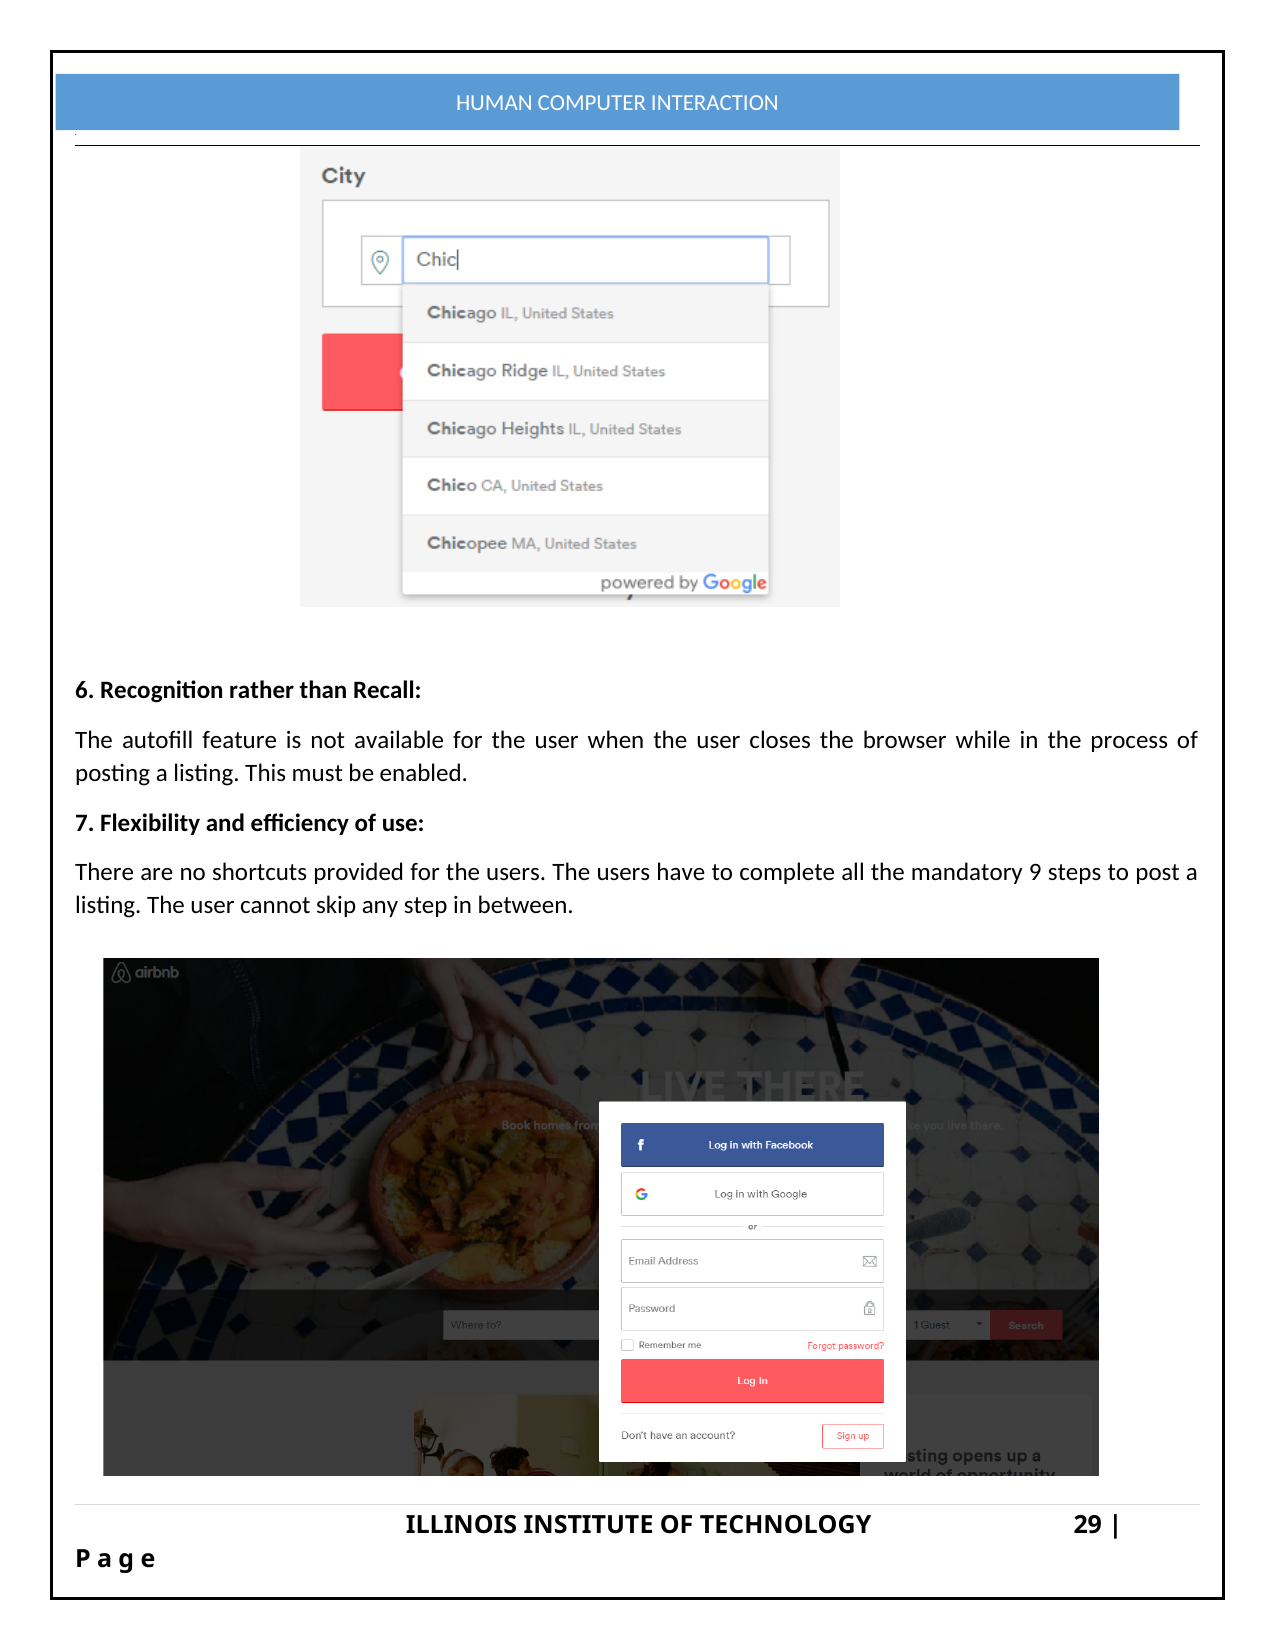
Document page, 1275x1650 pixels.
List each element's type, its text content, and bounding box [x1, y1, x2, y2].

text 6. Recognition rather than Recall: [75, 675, 1200, 705]
text There are no shortcuts provided for the users. The users have to complete all the mandatory 9 steps to post a listing. The user cannot skip any step in between. [75, 856, 1200, 920]
picture [300, 146, 840, 607]
text The autofill feature is not available for the user when the user closes the browser while in the process of posting a listing. This must be enabled. [75, 724, 1200, 788]
picture [103, 958, 1099, 1476]
text 7. Flexibility and efficiency of use: [75, 807, 1200, 837]
